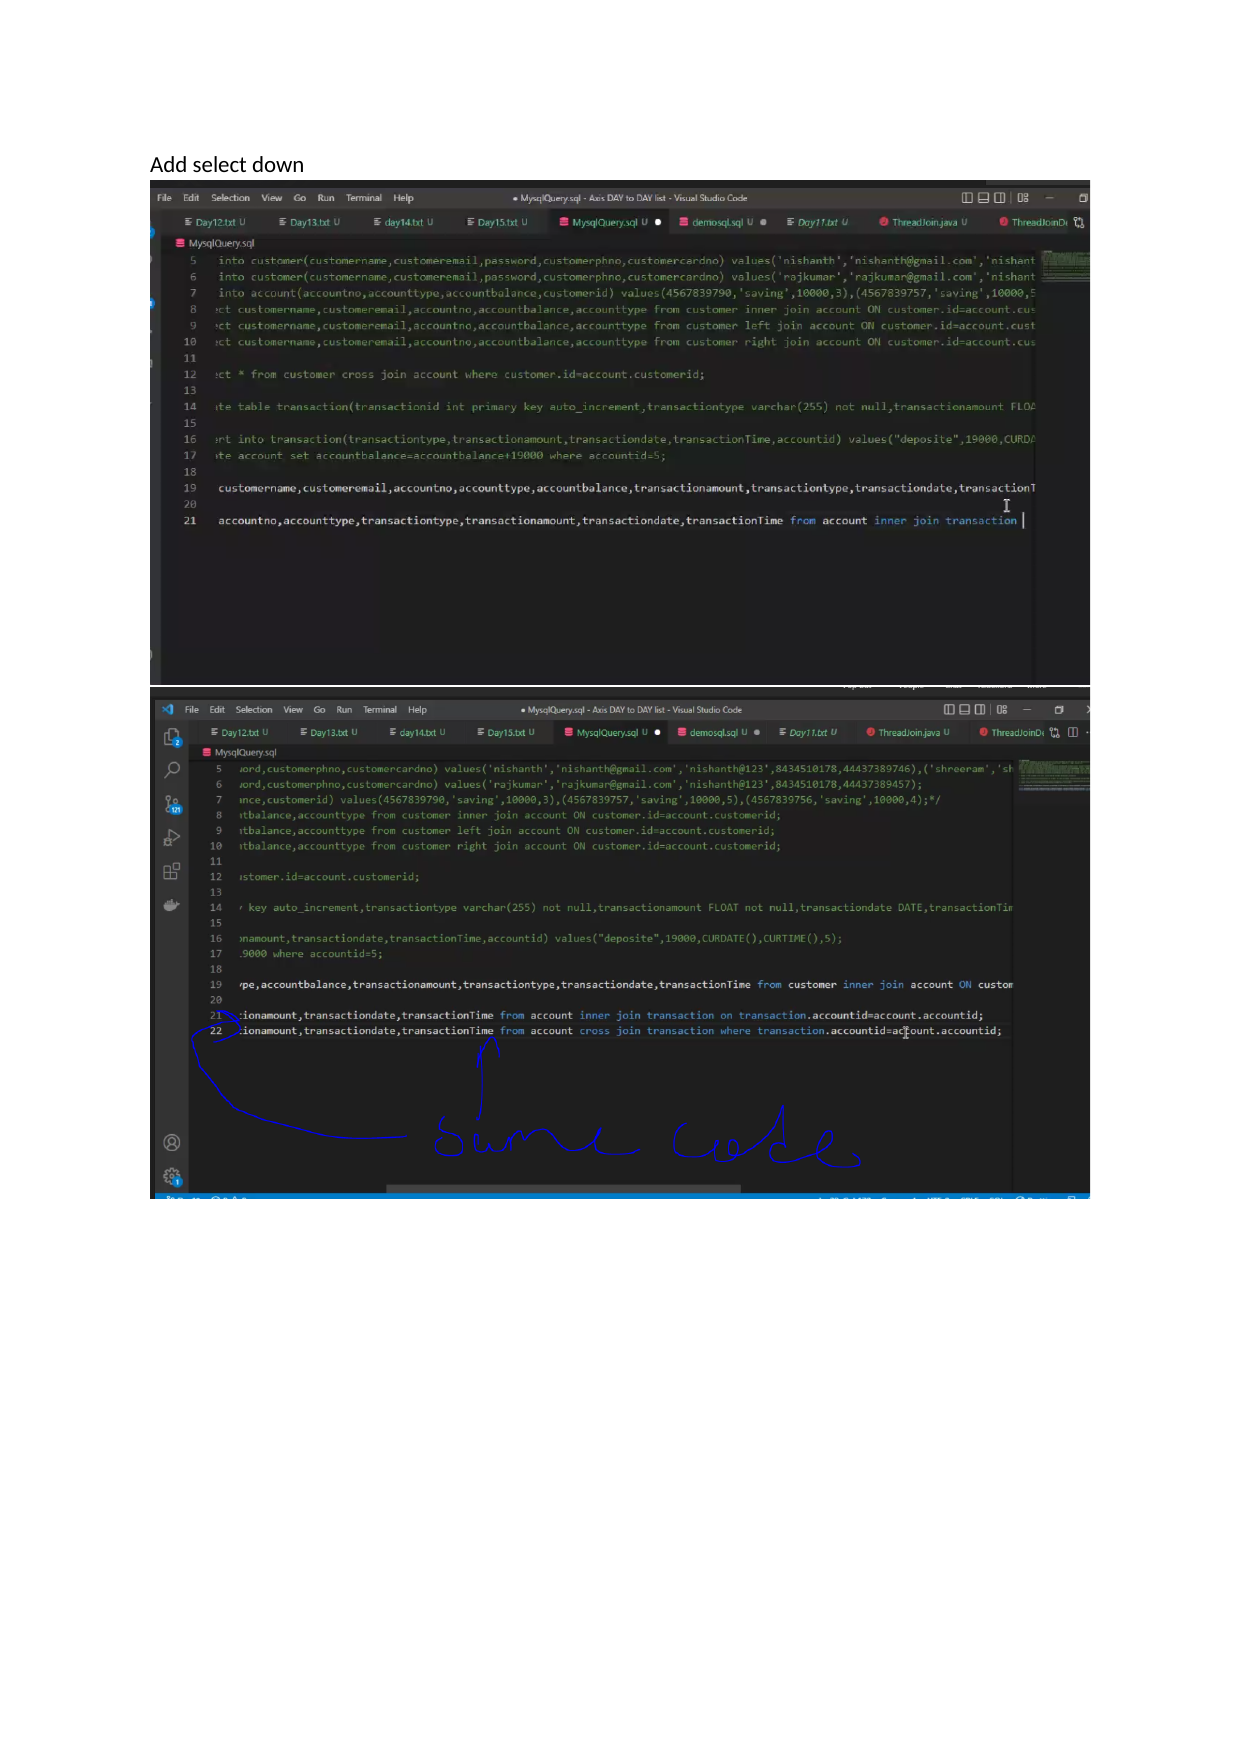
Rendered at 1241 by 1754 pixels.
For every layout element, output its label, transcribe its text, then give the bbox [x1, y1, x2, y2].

picture [150, 687, 1091, 1199]
text Add select down [150, 150, 1090, 180]
picture [150, 180, 1091, 685]
